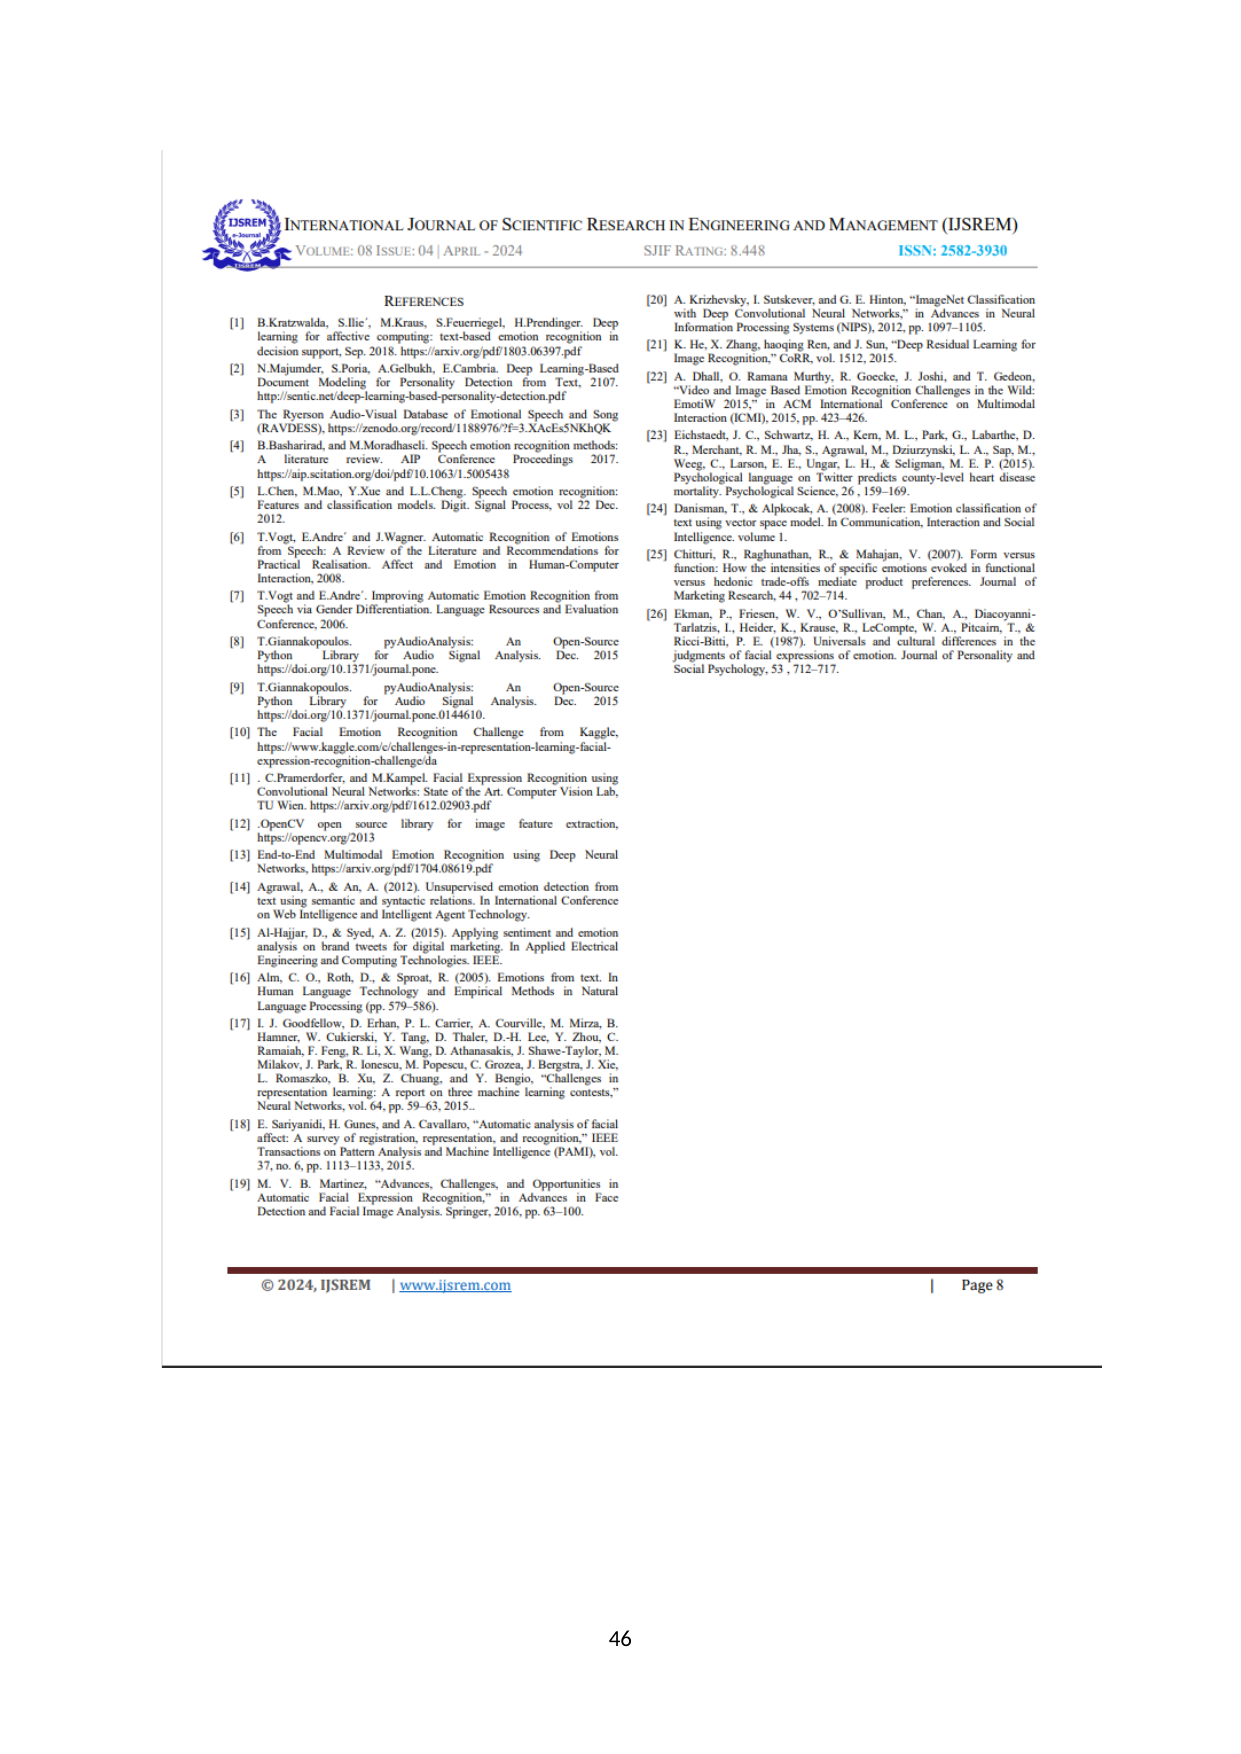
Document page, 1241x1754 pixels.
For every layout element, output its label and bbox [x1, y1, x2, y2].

picture [161, 150, 1102, 1368]
